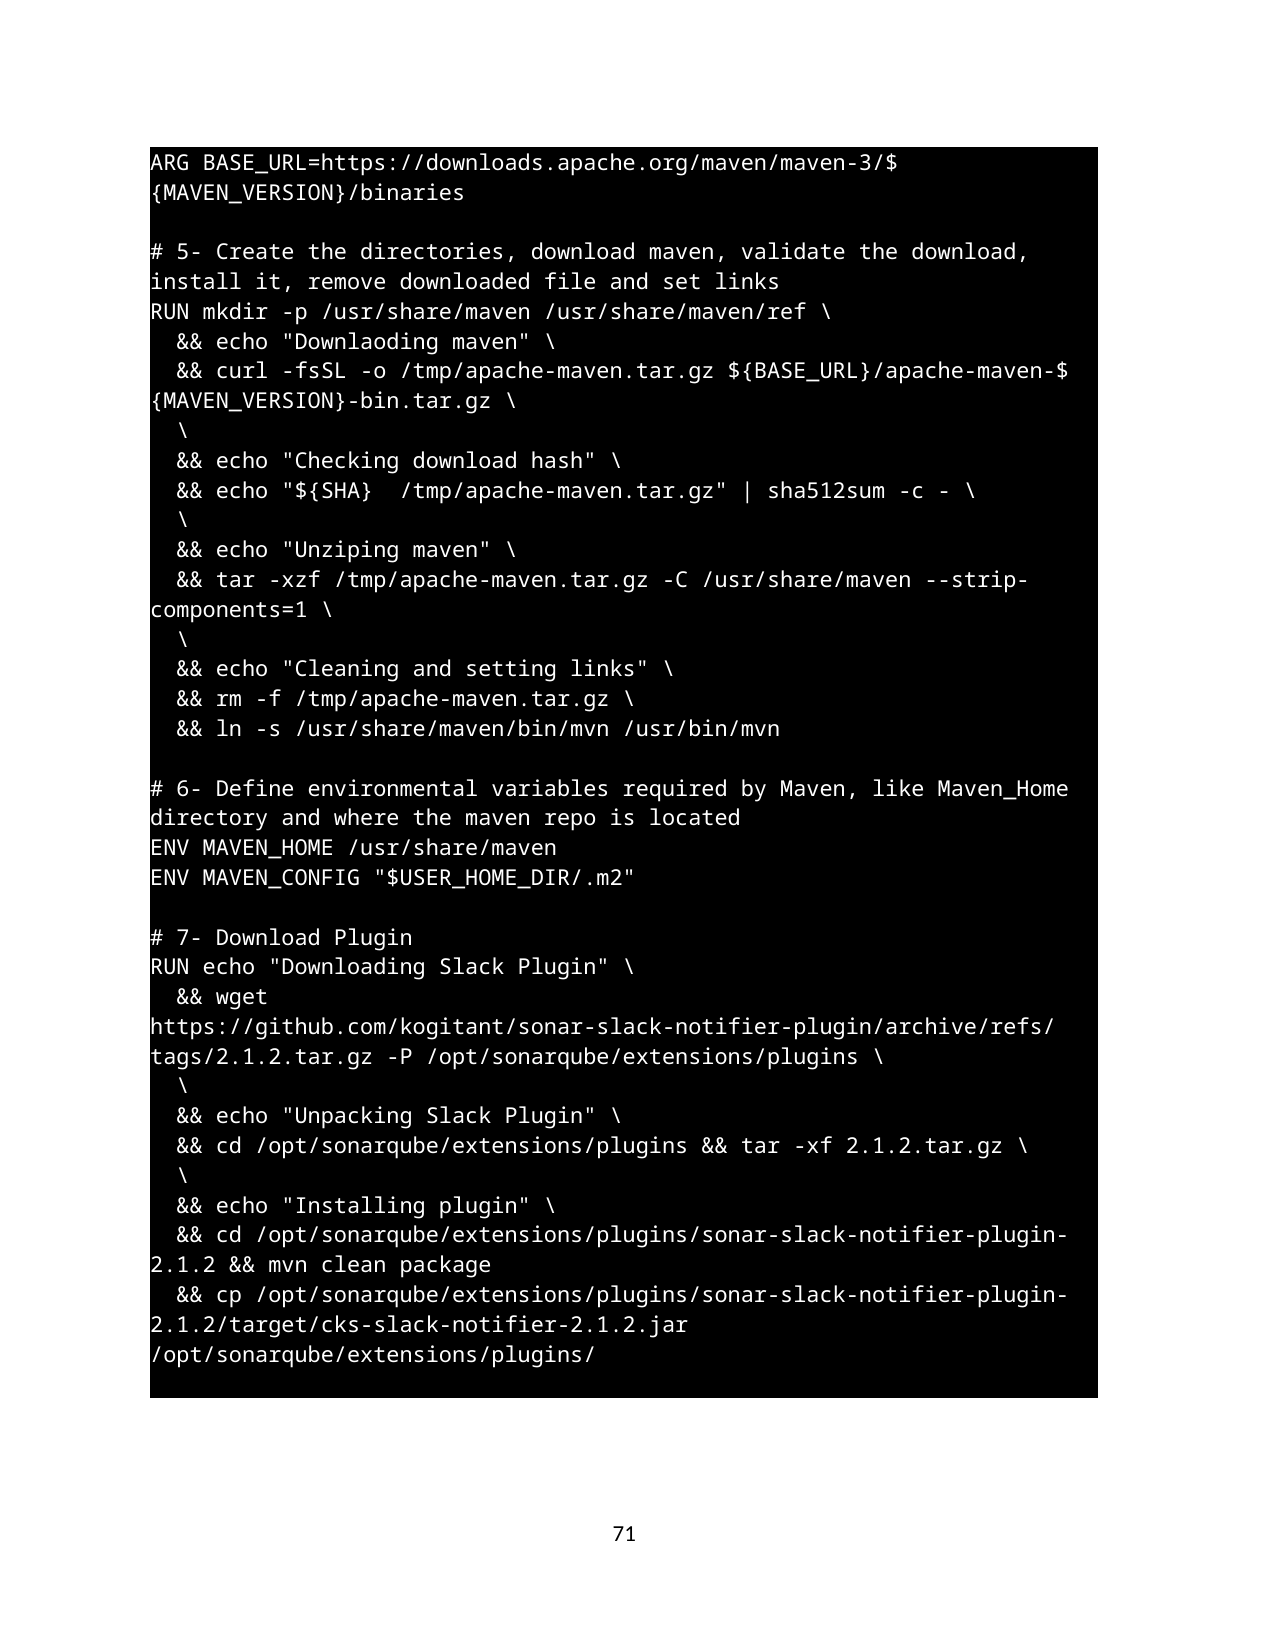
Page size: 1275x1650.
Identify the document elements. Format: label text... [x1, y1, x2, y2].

text ARG BASE_URL=https://downloads.apache.org/maven/maven-3/${MAVEN_VERSION}/binaries [150, 147, 1098, 207]
text \ [150, 1160, 1098, 1190]
text && cp /opt/sonarqube/extensions/plugins/sonar-slack-notifier-plugin-2.1.2/target/cks-slack-notifier-2.1.2.jar /opt/sonarqube/extensions/plugins/ [150, 1279, 1098, 1368]
text && cd /opt/sonarqube/extensions/plugins/sonar-slack-notifier-plugin-2.1.2 && mvn clean package [150, 1219, 1098, 1279]
text && echo "Unziping maven" \ [150, 534, 1098, 564]
text && echo "Downlaoding maven" \ [150, 326, 1098, 356]
text \ [150, 624, 1098, 653]
text ENV MAVEN_HOME /usr/share/maven [150, 832, 1098, 862]
text \ [150, 415, 1098, 445]
text && wget https://github.com/kogitant/sonar-slack-notifier-plugin/archive/refs/tags/2.1.2.tar.gz -P /opt/sonarqube/extensions/plugins \ [150, 981, 1098, 1071]
text && echo "Cleaning and setting links" \ [150, 653, 1098, 683]
text \ [150, 504, 1098, 534]
text RUN echo "Downloading Slack Plugin" \ [150, 951, 1098, 981]
text ENV MAVEN_CONFIG "$USER_HOME_DIR/.m2" [150, 862, 1098, 892]
text && ln -s /usr/share/maven/bin/mvn /usr/bin/mvn [150, 713, 1098, 743]
text && echo "Checking download hash" \ [150, 445, 1098, 475]
text && echo "${SHA} /tmp/apache-maven.tar.gz" | sha512sum -c - \ [150, 475, 1098, 504]
text # 5- Create the directories, download maven, validate the download, install it, remove downloaded file and set links [150, 236, 1098, 296]
text && echo "Installing plugin" \ [150, 1190, 1098, 1219]
text \ [150, 1071, 1098, 1100]
text && tar -xzf /tmp/apache-maven.tar.gz -C /usr/share/maven --strip-components=1 \ [150, 564, 1098, 624]
text RUN mkdir -p /usr/share/maven /usr/share/maven/ref \ [150, 296, 1098, 326]
text && cd /opt/sonarqube/extensions/plugins && tar -xf 2.1.2.tar.gz \ [150, 1130, 1098, 1160]
text && rm -f /tmp/apache-maven.tar.gz \ [150, 683, 1098, 713]
text && curl -fsSL -o /tmp/apache-maven.tar.gz ${BASE_URL}/apache-maven-${MAVEN_VERSION}-bin.tar.gz \ [150, 356, 1098, 415]
text && echo "Unpacking Slack Plugin" \ [150, 1100, 1098, 1130]
text # 7- Download Plugin [150, 922, 1098, 951]
text # 6- Define environmental variables required by Maven, like Maven_Home directory and where the maven repo is located [150, 773, 1098, 832]
